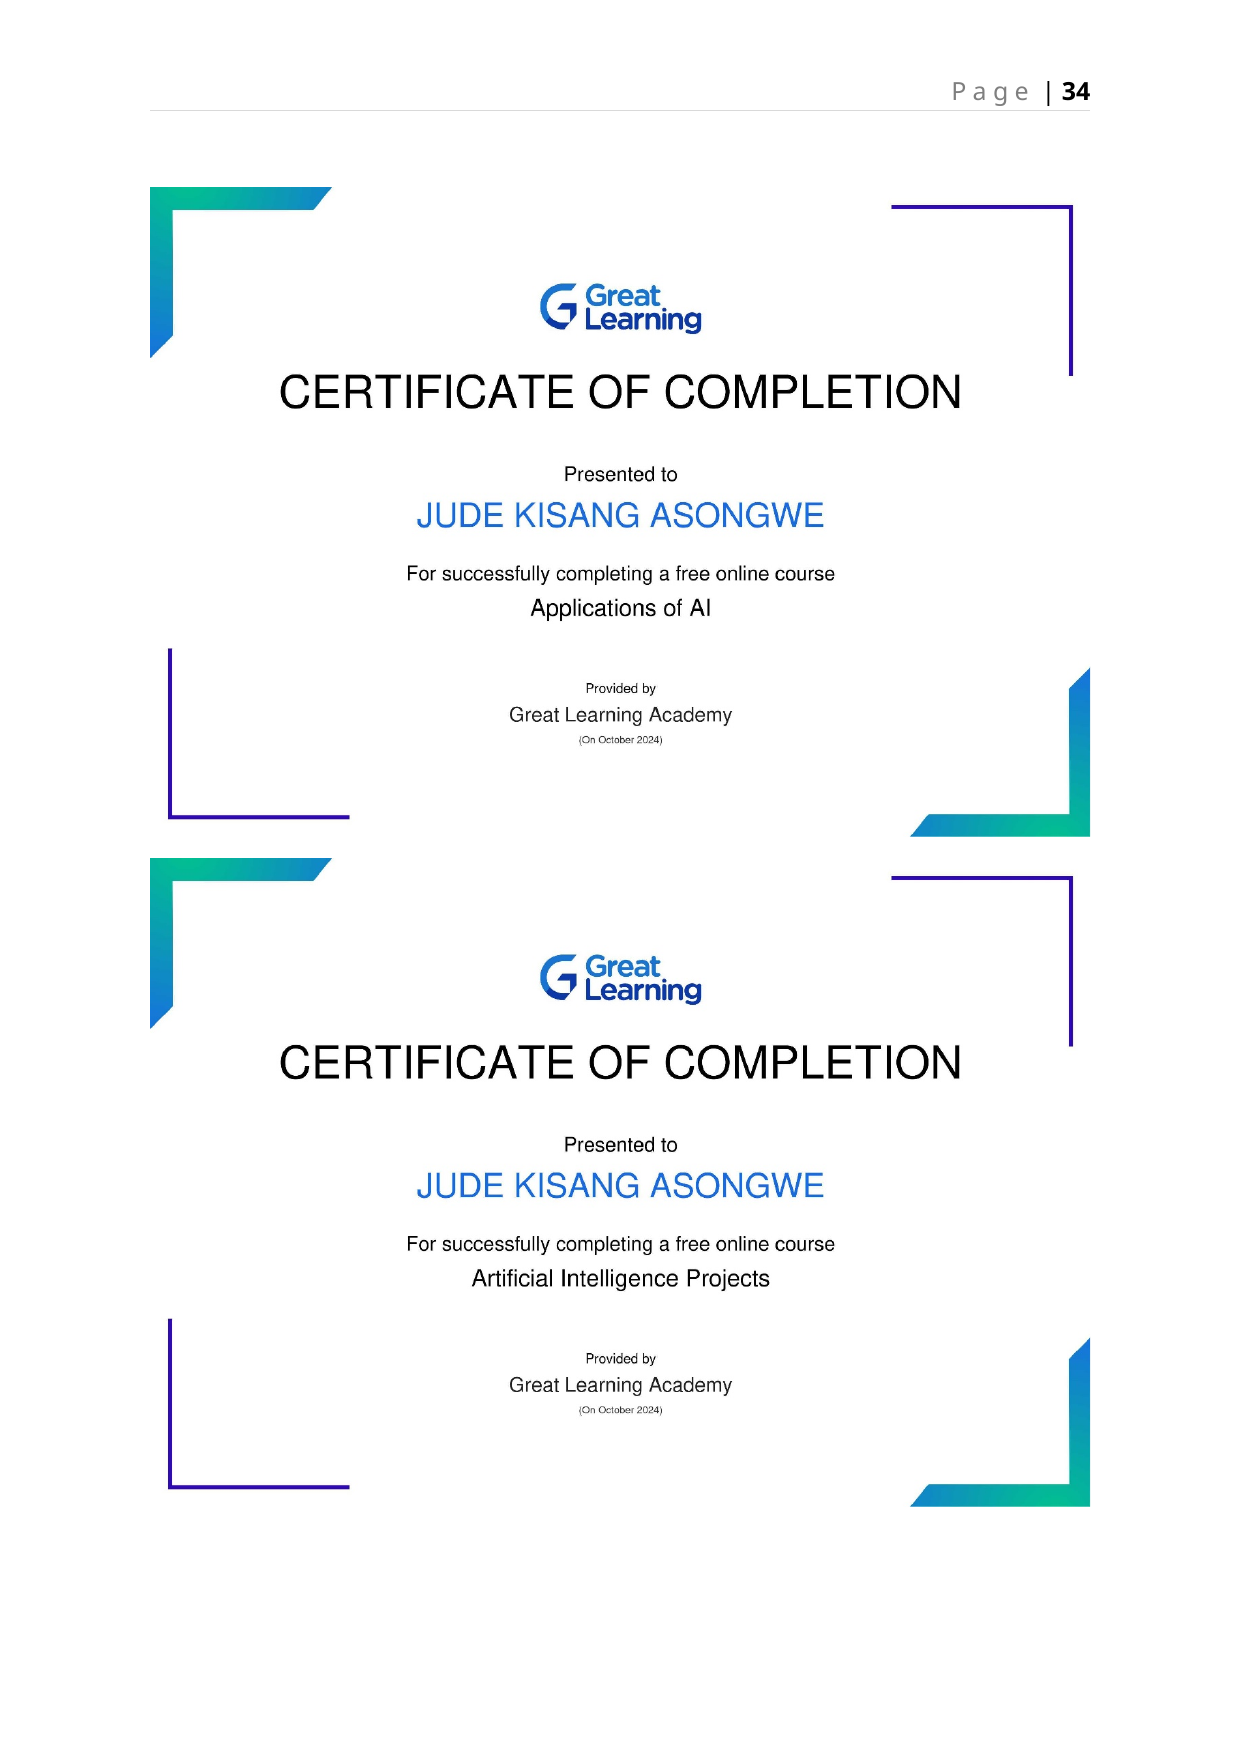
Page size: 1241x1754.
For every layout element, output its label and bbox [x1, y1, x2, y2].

picture [150, 858, 1091, 1507]
picture [150, 187, 1091, 837]
